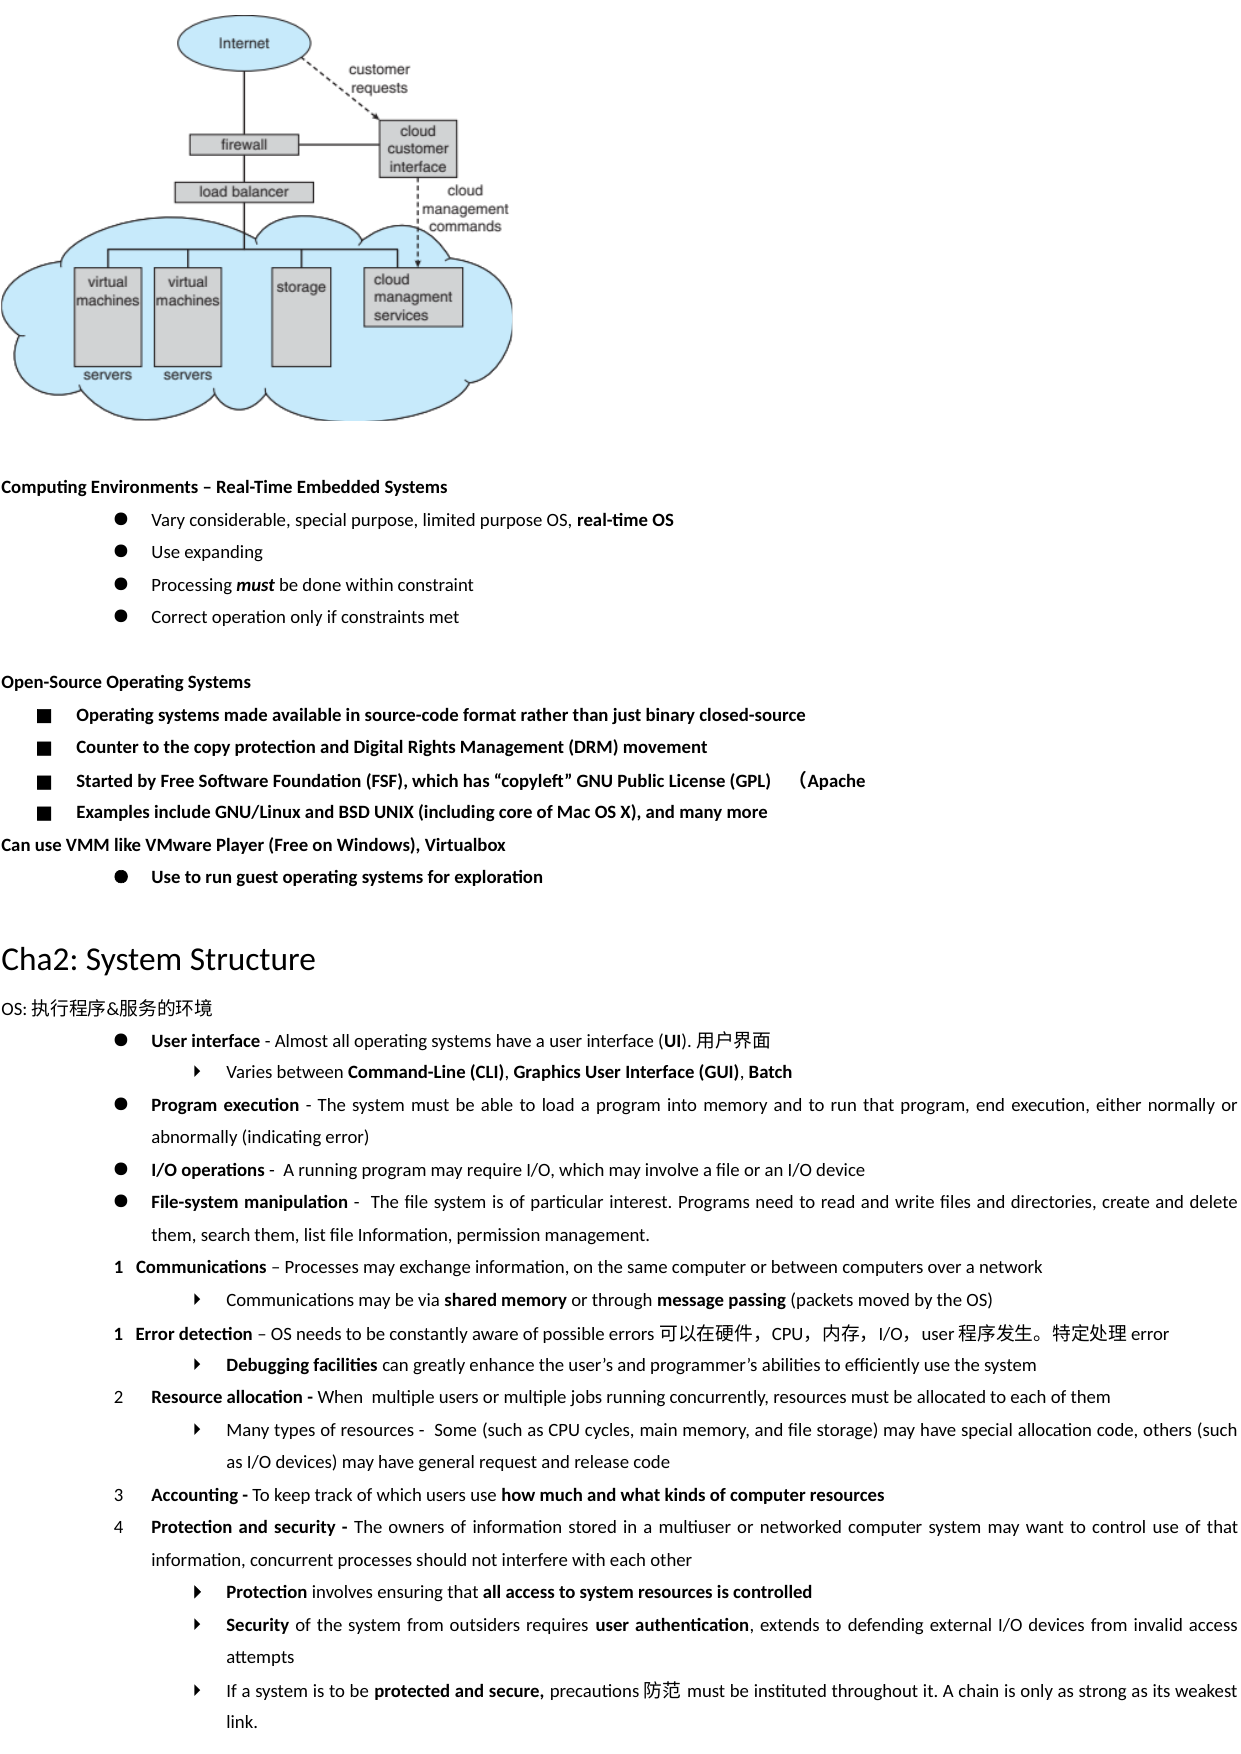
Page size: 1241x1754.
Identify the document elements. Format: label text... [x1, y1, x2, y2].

text OS: 执行程序&服务的环境 [1, 991, 1239, 1023]
list Accounting - To keep track of which users use how much and what kinds of computer resources [114, 1478, 1239, 1511]
list If a system is to be protected and secure, precautions防范 must be instituted throughout it. A chain is only as strong as its weakest link. [189, 1673, 1239, 1738]
text Computing Environments – Real-Time Embedded Systems [1, 471, 1239, 503]
list Protection involves ensuring that all access to system resources is controlled [189, 1576, 1239, 1608]
text Open-Source Operating Systems [1, 666, 1239, 698]
list Debugging facilities can greatly enhance the user’s and programmer’s abilities to efficiently use the system [189, 1348, 1239, 1381]
text Cha2: System Structure [1, 926, 1239, 991]
list I/O operations - A running program may require I/O, which may involve a file or an I/O device [114, 1153, 1239, 1186]
list Program execution - The system must be able to load a program into memory and to run that program, end execution, either normally or abnormally (indicating error) [114, 1088, 1239, 1153]
list Examples include GNU/Linux and BSD UNIX (including core of Mac OS X), and many more [39, 796, 1239, 828]
list Use to run guest operating systems for exploration [114, 861, 1239, 893]
list Processing must be done within constraint [114, 568, 1239, 601]
text 1 Error detection – OS needs to be constantly aware of possible errors 可以在硬件，CPU，内存，I/O，user程序发生。特定处理error [1, 1316, 1239, 1348]
list Counter to the copy protection and Digital Rights Management (DRM) movement [39, 731, 1239, 763]
list Security of the system from outsiders requires user authentication, extends to defending external I/O devices from invalid access attempts [189, 1608, 1239, 1673]
list Vary considerable, special purpose, limited purpose OS, real-time OS [114, 503, 1239, 536]
list Communications may be via shared memory or through message passing (packets moved by the OS) [189, 1283, 1239, 1316]
text Can use VMM like VMware Player (Free on Windows), Virtualbox [1, 828, 1239, 861]
list Many types of resources - Some (such as CPU cycles, main memory, and file storage) may have special allocation code, others (such as I/O devices) may have general request and release code [189, 1413, 1239, 1478]
list Use expanding [114, 536, 1239, 568]
list User interface - Almost all operating systems have a user interface (UI). 用户界面 [114, 1023, 1239, 1056]
list Resource allocation - When multiple users or multiple jobs running concurrently, resources must be allocated to each of them [114, 1381, 1239, 1413]
list Correct operation only if constraints met [114, 601, 1239, 633]
text 1 Communications – Processes may exchange information, on the same computer or between computers over a network [70, 1251, 1239, 1283]
list Protection and security - The owners of information stored in a multiuser or networked computer system may want to control use of that information, concurrent processes should not interfere with each other [114, 1511, 1239, 1576]
list Varies between Command-Line (CLI), Graphics User Interface (GUI), Batch [189, 1056, 1239, 1088]
list File-system manipulation - The file system is of particular interest. Programs need to read and write files and directories, create and delete them, search them, list file Information, permission management. [114, 1186, 1239, 1251]
list Started by Free Software Foundation (FSF), which has “copyleft” GNU Public License (GPL) （Apache [39, 763, 1239, 796]
list Operating systems made available in source-code format rather than just binary closed-source [39, 698, 1239, 731]
